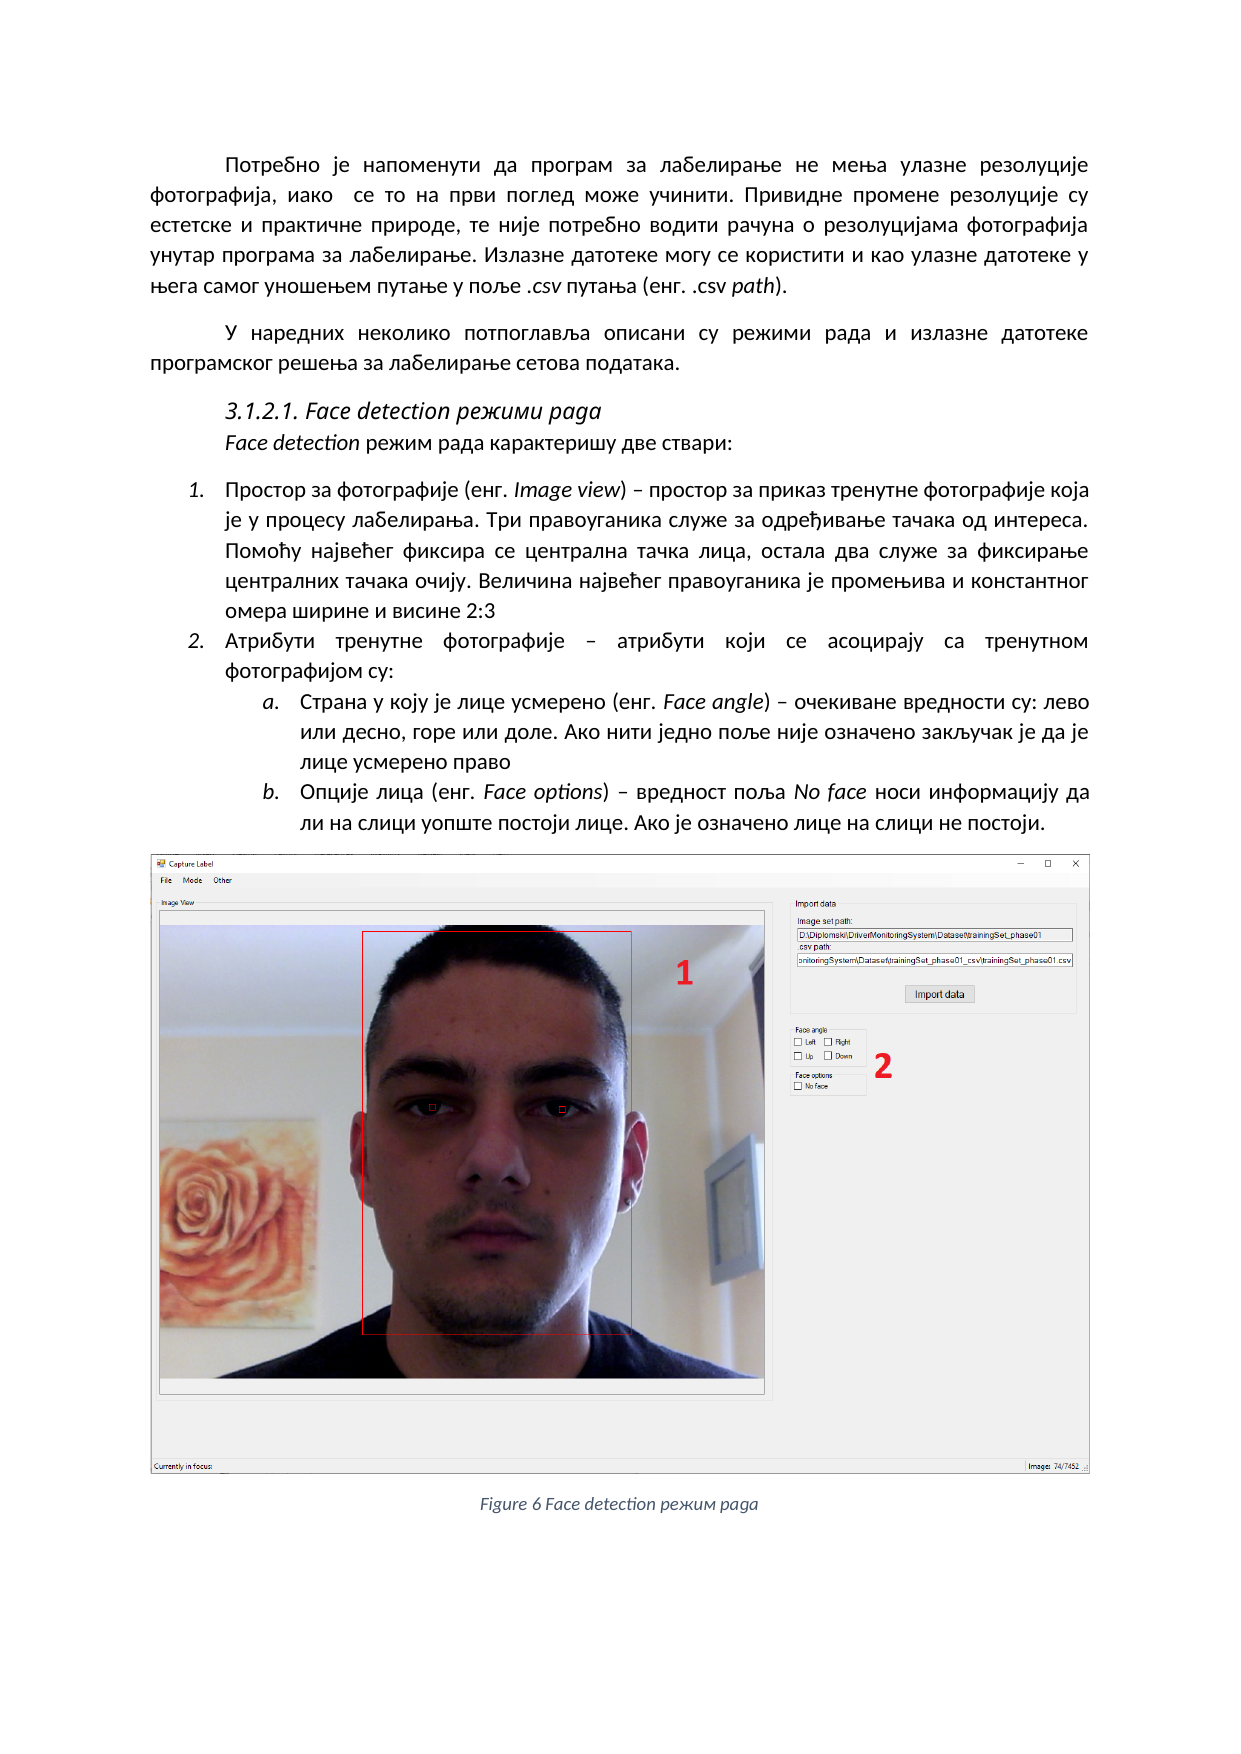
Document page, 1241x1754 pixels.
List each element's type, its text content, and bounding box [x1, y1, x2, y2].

text Face detection режим рада карактеришу две ствари: [150, 428, 1090, 457]
text У наредних неколико потпоглавља описани су режими рада и излазне датотеке програмског решења за лабелирање сетова података. [150, 318, 1090, 376]
text Потребно је напоменути да програм за лабелирање не мења улазне резолуције фотографија, иако се то на први поглед може учинити. Привидне промене резолуције су естетске и практичне природе, те није потребно водити рачуна о резолуцијама фотографија унутар програма за лабелирање. Излазне датотеке могу се користити и као улазне датотеке у њега самог уношењем путање у поље .csv путања (енг. .csv path). [150, 150, 1090, 299]
list Простор за фотографије (енг. Image view) – простор за приказ тренутне фотографије која је у процесу лабелирања. Три правоуганика служе за одређивање тачака од интереса. Помоћу највећег фиксира се централна тачка лица, остала два служе за фиксирање централних тачака очију. Величина највећег правоуганика је промењива и константног омера ширине и висине 2:3 [187, 475, 1090, 624]
text Figure 6 Face detection режим рада [150, 1493, 1090, 1516]
picture [150, 854, 1090, 1474]
list Страна у коју је лице усмерено (енг. Face angle) – очекиване вредности су: лево или десно, горе или доле. Ако нити једно поље није означено закључак је да је лице усмерено право [262, 687, 1090, 775]
list Опције лица (енг. Face options) – вредност поља No face носи информацију да ли на слици уопште постоји лице. Ако је означено лице на слици не постоји. [262, 777, 1090, 836]
list Атрибути тренутне фотографије – атрибути који се асоцирају са тренутном фотографијом су: [187, 626, 1090, 685]
subtitle 3.1.2.1. Face detection режими рада [150, 395, 1090, 426]
